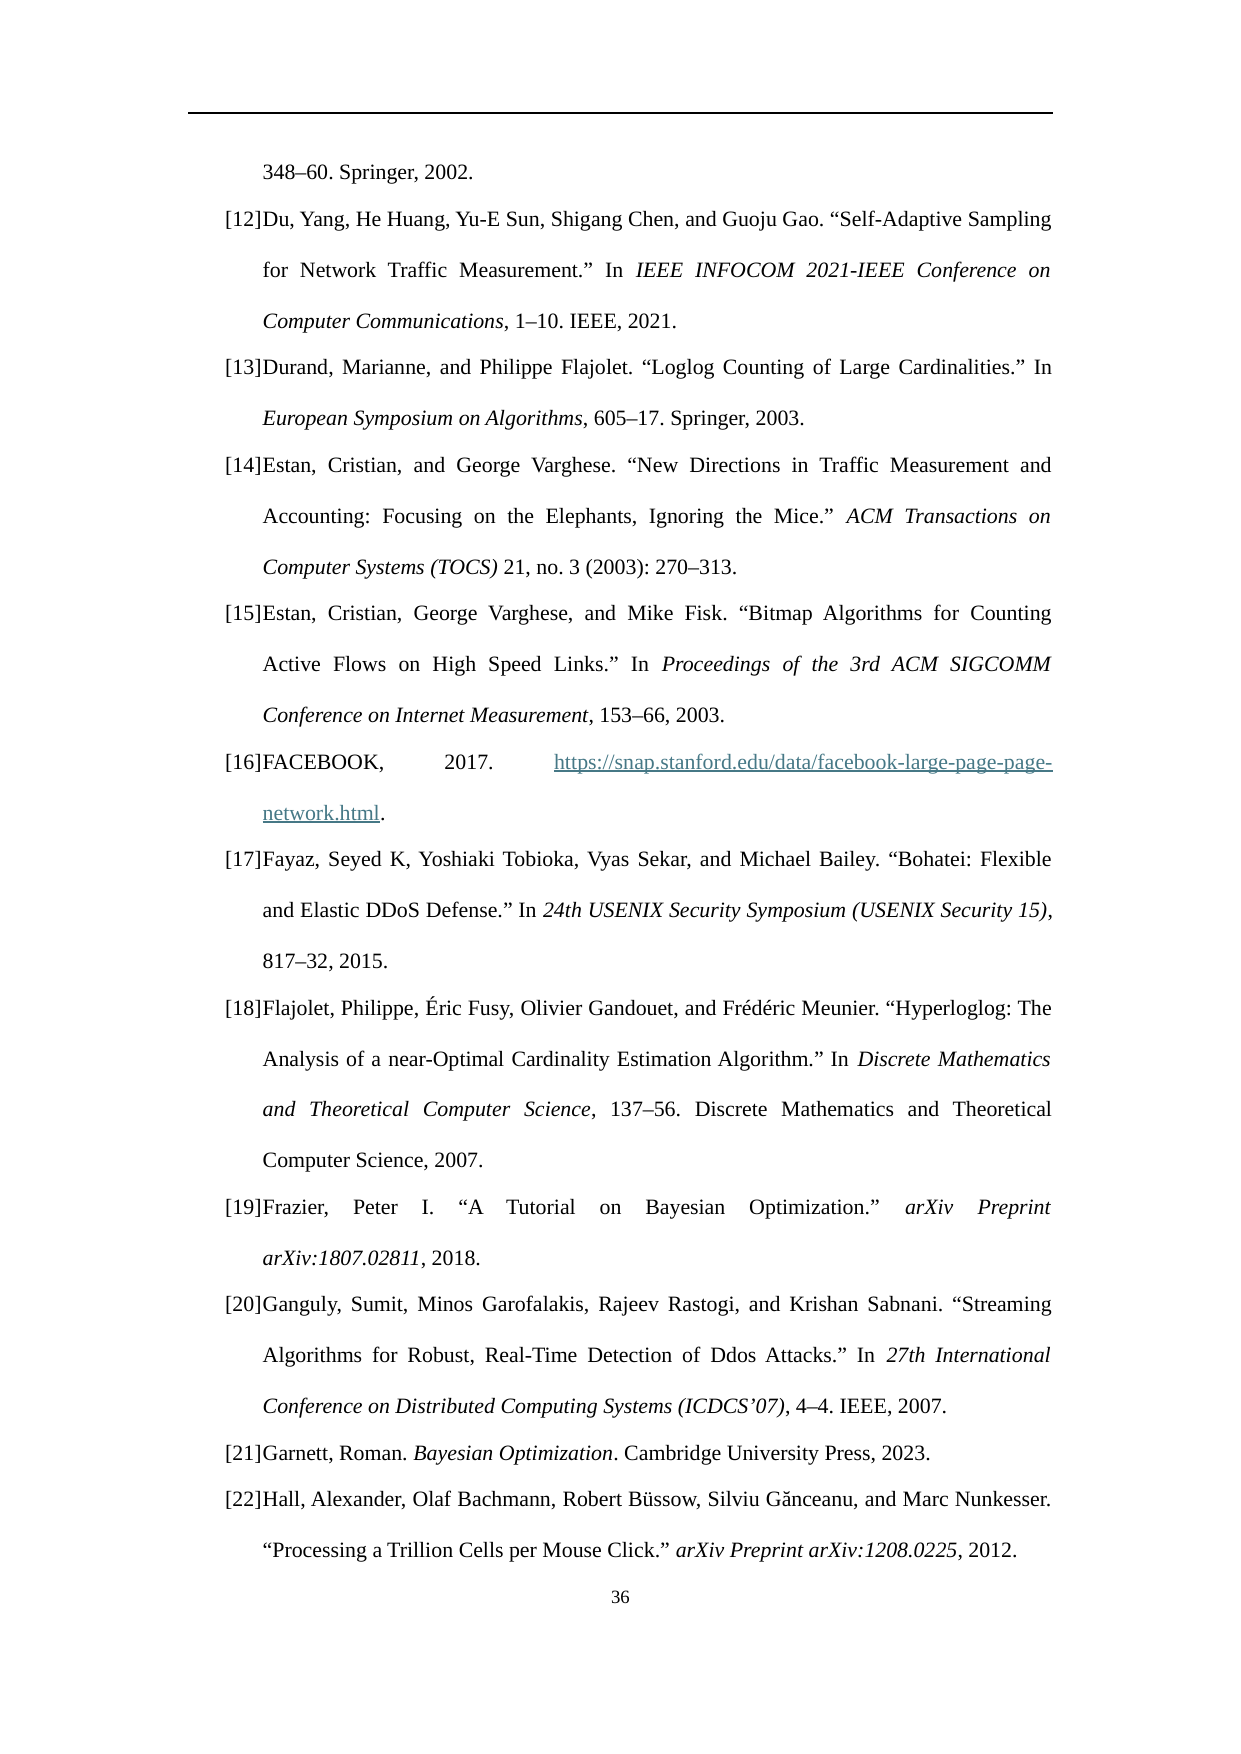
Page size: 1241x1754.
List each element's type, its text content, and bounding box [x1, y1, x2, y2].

list Fayaz, Seyed K, Yoshiaki Tobioka, Vyas Sekar, and Michael Bailey. “Bohatei: Flexible and Elastic DDoS Defense.” In 24th USENIX Security Symposium (USENIX Security 15), 817–32, 2015. [225, 842, 1053, 978]
list FACEBOOK, 2017. https://snap.stanford.edu/data/facebook-large-page-page-network.html. [225, 744, 1053, 829]
list Frazier, Peter I. “A Tutorial on Bayesian Optimization.” arXiv Preprint arXiv:1807.02811, 2018. [225, 1189, 1053, 1274]
list Ganguly, Sumit, Minos Garofalakis, Rajeev Rastogi, and Krishan Sabnani. “Streaming Algorithms for Robust, Real-Time Detection of Ddos Attacks.” In 27th International Conference on Distributed Computing Systems (ICDCS’07), 4–4. IEEE, 2007. [225, 1287, 1053, 1423]
list Durand, Marianne, and Philippe Flajolet. “Loglog Counting of Large Cardinalities.” In European Symposium on Algorithms, 605–17. Springer, 2003. [225, 350, 1053, 435]
list Estan, Cristian, and George Varghese. “New Directions in Traffic Measurement and Accounting: Focusing on the Elephants, Ignoring the Mice.” ACM Transactions on Computer Systems (TOCS) 21, no. 3 (2003): 270–313. [225, 447, 1053, 583]
list Estan, Cristian, George Varghese, and Mike Fisk. “Bitmap Algorithms for Counting Active Flows on High Speed Links.” In Proceedings of the 3rd ACM SIGCOMM Conference on Internet Measurement, 153–66, 2003. [225, 596, 1053, 732]
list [225, 155, 1053, 189]
list Flajolet, Philippe, Éric Fusy, Olivier Gandouet, and Frédéric Meunier. “Hyperloglog: The Analysis of a near-Optimal Cardinality Estimation Algorithm.” In Discrete Mathematics and Theoretical Computer Science, 137–56. Discrete Mathematics and Theoretical Computer Science, 2007. [225, 990, 1053, 1177]
list Hall, Alexander, Olaf Bachmann, Robert Büssow, Silviu Gănceanu, and Marc Nunkesser. “Processing a Trillion Cells per Mouse Click.” arXiv Preprint arXiv:1208.0225, 2012. [225, 1482, 1053, 1567]
list Du, Yang, He Huang, Yu-E Sun, Shigang Chen, and Guoju Gao. “Self-Adaptive Sampling for Network Traffic Measurement.” In IEEE INFOCOM 2021-IEEE Conference on Computer Communications, 1–10. IEEE, 2021. [225, 201, 1053, 337]
list Garnett, Roman. Bayesian Optimization. Cambridge University Press, 2023. [225, 1436, 1053, 1469]
